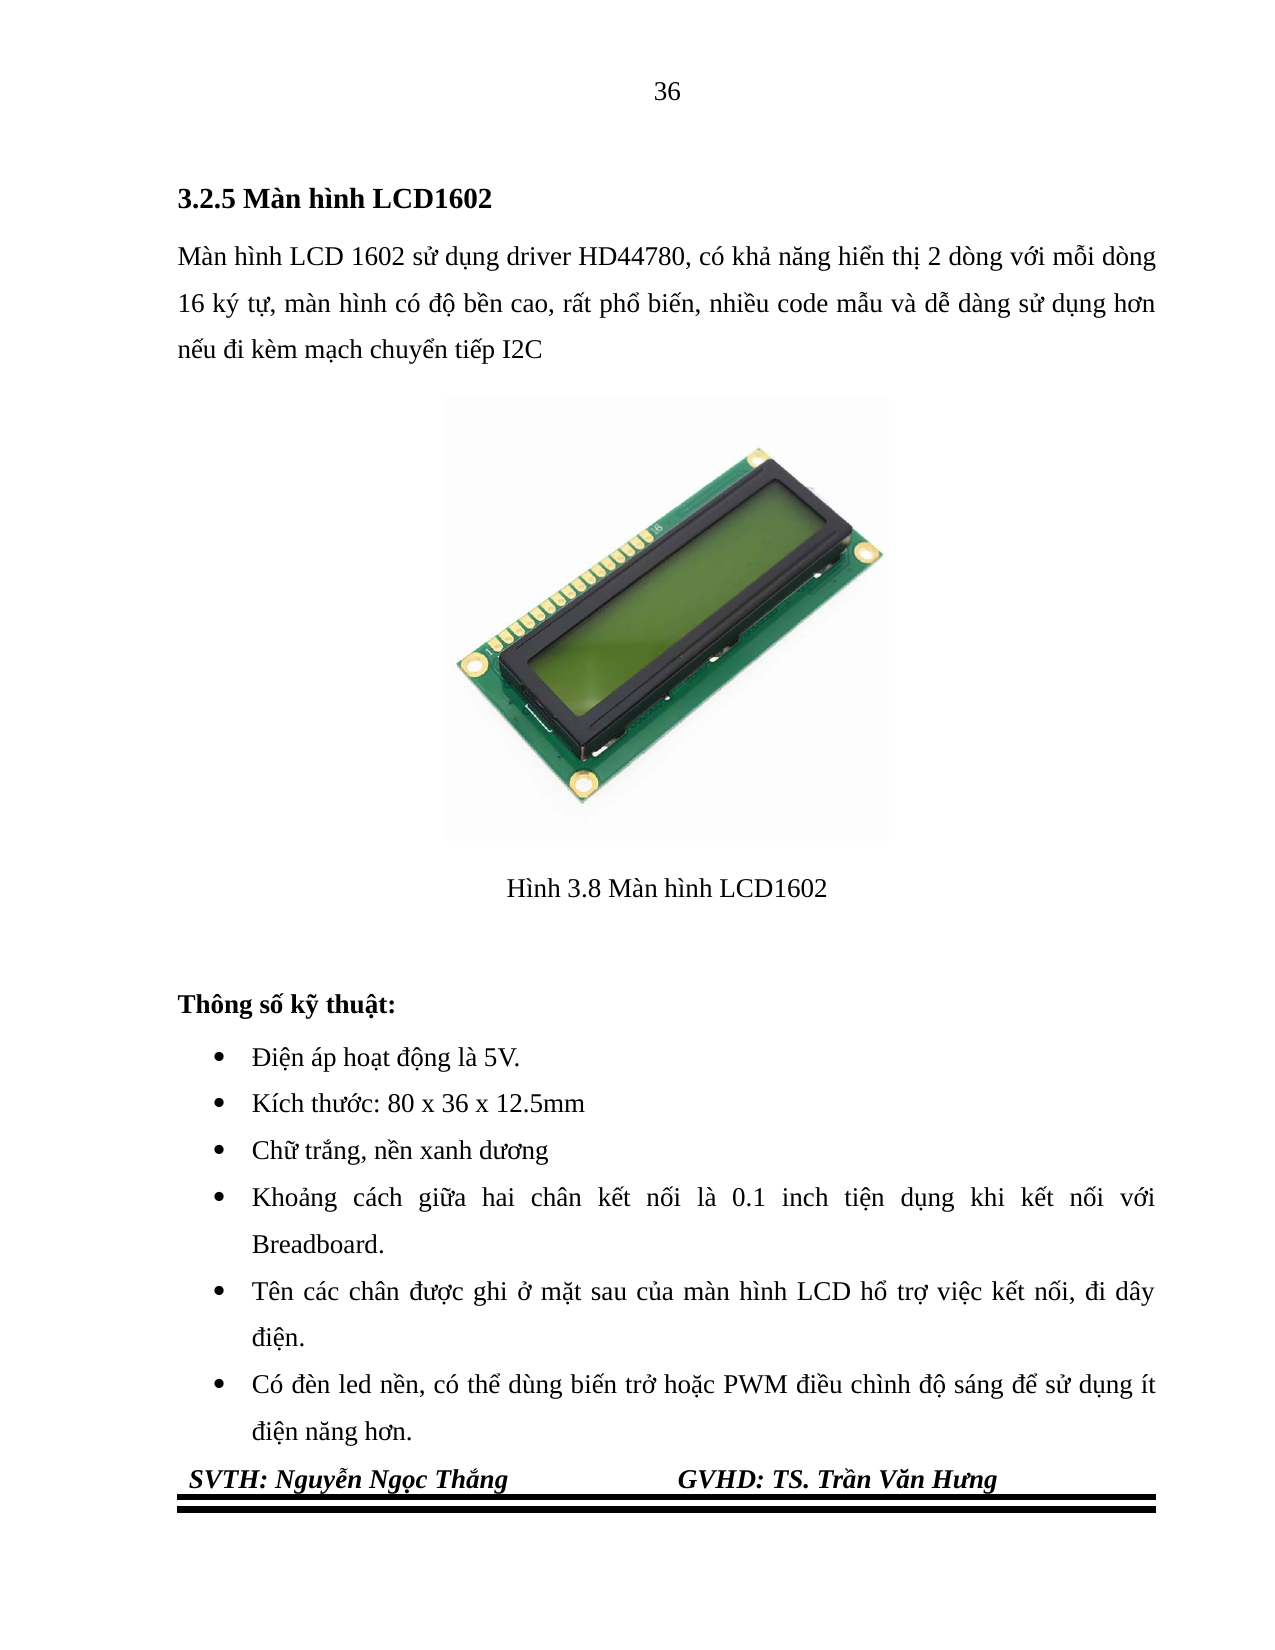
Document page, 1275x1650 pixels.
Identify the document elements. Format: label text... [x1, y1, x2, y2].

list Điện áp hoạt động là 5V. [214, 1041, 1157, 1072]
list Tên các chân được ghi ở mặt sau của màn hình LCD hổ trợ việc kết nối, đi dây điện. [214, 1275, 1157, 1353]
list Có đèn led nền, có thể dùng biến trở hoặc PWM điều chình độ sáng để sử dụng ít điện năng hơn. [214, 1368, 1157, 1446]
text Hình 3.8 Màn hình LCD1602 [177, 872, 1157, 904]
list Kích thước: 80 x 36 x 12.5mm [214, 1087, 1157, 1119]
list Khoảng cách giữa hai chân kết nối là 0.1 inch tiện dụng khi kết nối với Breadboard. [214, 1181, 1157, 1259]
text Thông số kỹ thuật: [177, 988, 1157, 1019]
picture [445, 396, 889, 841]
text Màn hình LCD 1602 sử dụng driver HD44780, có khả năng hiển thị 2 dòng với mỗi dòng 16 ký tự, màn hình có độ bền cao, rất phổ biến, nhiều code mẫu và dễ dàng sử dụng hơn nếu đi kèm mạch chuyển tiếp I2C [177, 240, 1157, 365]
list Chữ trắng, nền xanh dương [214, 1134, 1157, 1166]
subtitle 3.2.5 Màn hình LCD1602 [177, 182, 1157, 215]
